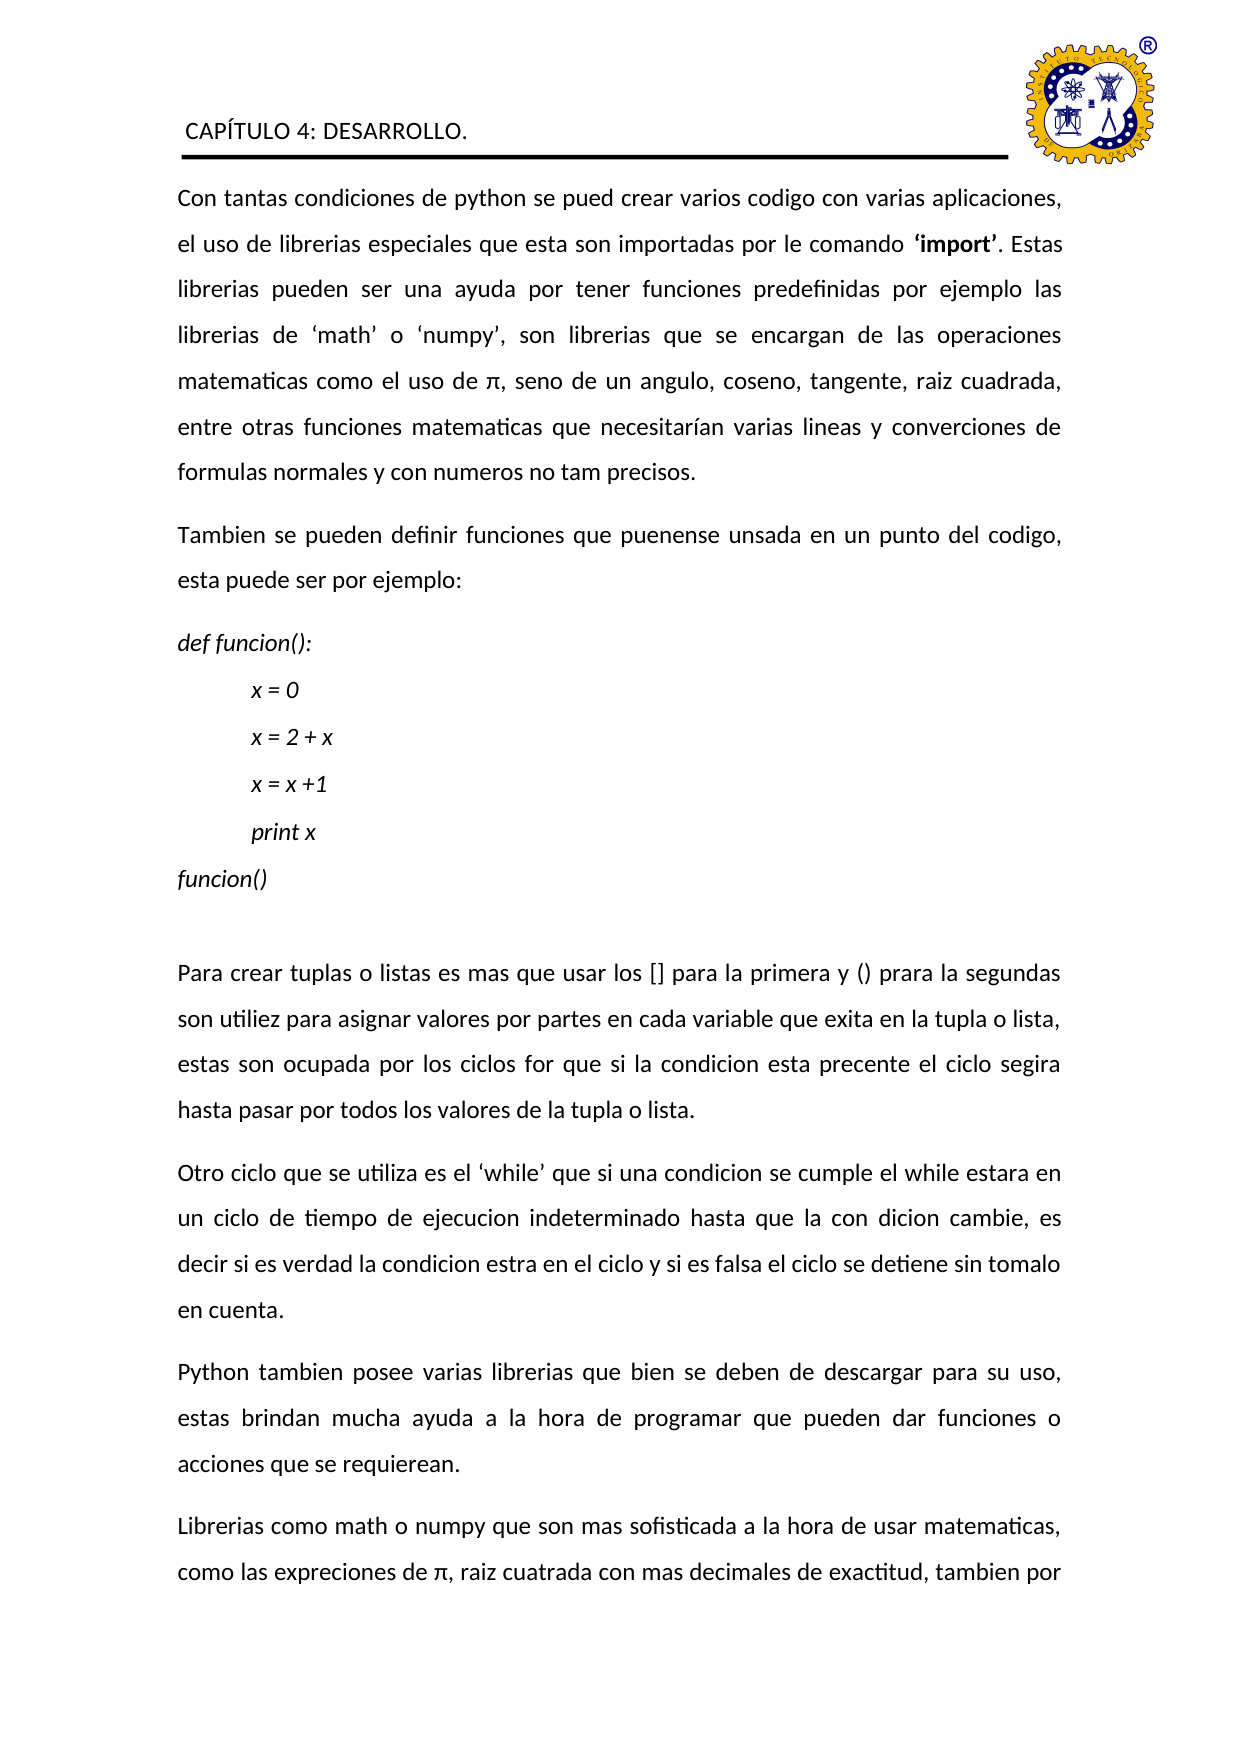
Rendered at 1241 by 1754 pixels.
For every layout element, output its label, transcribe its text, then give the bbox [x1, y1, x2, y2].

text def funcion(): [177, 627, 1063, 657]
text Para crear tuplas o listas es mas que usar los [] para la primera y () prara la segundas son utiliez para asignar valores por partes en cada variable que exita en la tupla o lista, estas son ocupada por los ciclos for que si la condicion esta precente el ciclo segira hasta pasar por todos los valores de la tupla o lista. [177, 957, 1063, 1125]
text Con tantas condiciones de python se pued crear varios codigo con varias aplicaciones, el uso de librerias especiales que esta son importadas por le comando ‘import’. Estas librerias pueden ser una ayuda por tener funciones predefinidas por ejemplo las librerias de ‘math’ o ‘numpy’, son librerias que se encargan de las operaciones matematicas como el uso de π, seno de un angulo, coseno, tangente, raiz cuadrada, entre otras funciones matematicas que necesitarían varias lineas y converciones de formulas normales y con numeros no tam precisos. [177, 182, 1063, 487]
text print x [251, 816, 1063, 846]
text funcion() [177, 863, 1063, 893]
text Tambien se pueden definir funciones que puenense unsada en un punto del codigo, esta puede ser por ejemplo: [177, 519, 1063, 595]
text Python tambien posee varias librerias que bien se deben de descargar para su uso, estas brindan mucha ayuda a la hora de programar que pueden dar funciones o acciones que se requierean. [177, 1356, 1063, 1478]
text Otro ciclo que se utiliza es el ‘while’ que si una condicion se cumple el while estara en un ciclo de tiempo de ejecucion indeterminado hasta que la con dicion cambie, es decir si es verdad la condicion estra en el ciclo y si es falsa el ciclo se detiene sin tomalo en cuenta. [177, 1157, 1063, 1324]
text x = 2 + x [251, 721, 1063, 752]
text x = x +1 [251, 768, 1063, 799]
text x = 0 [251, 674, 1063, 704]
picture [996, 27, 1179, 171]
